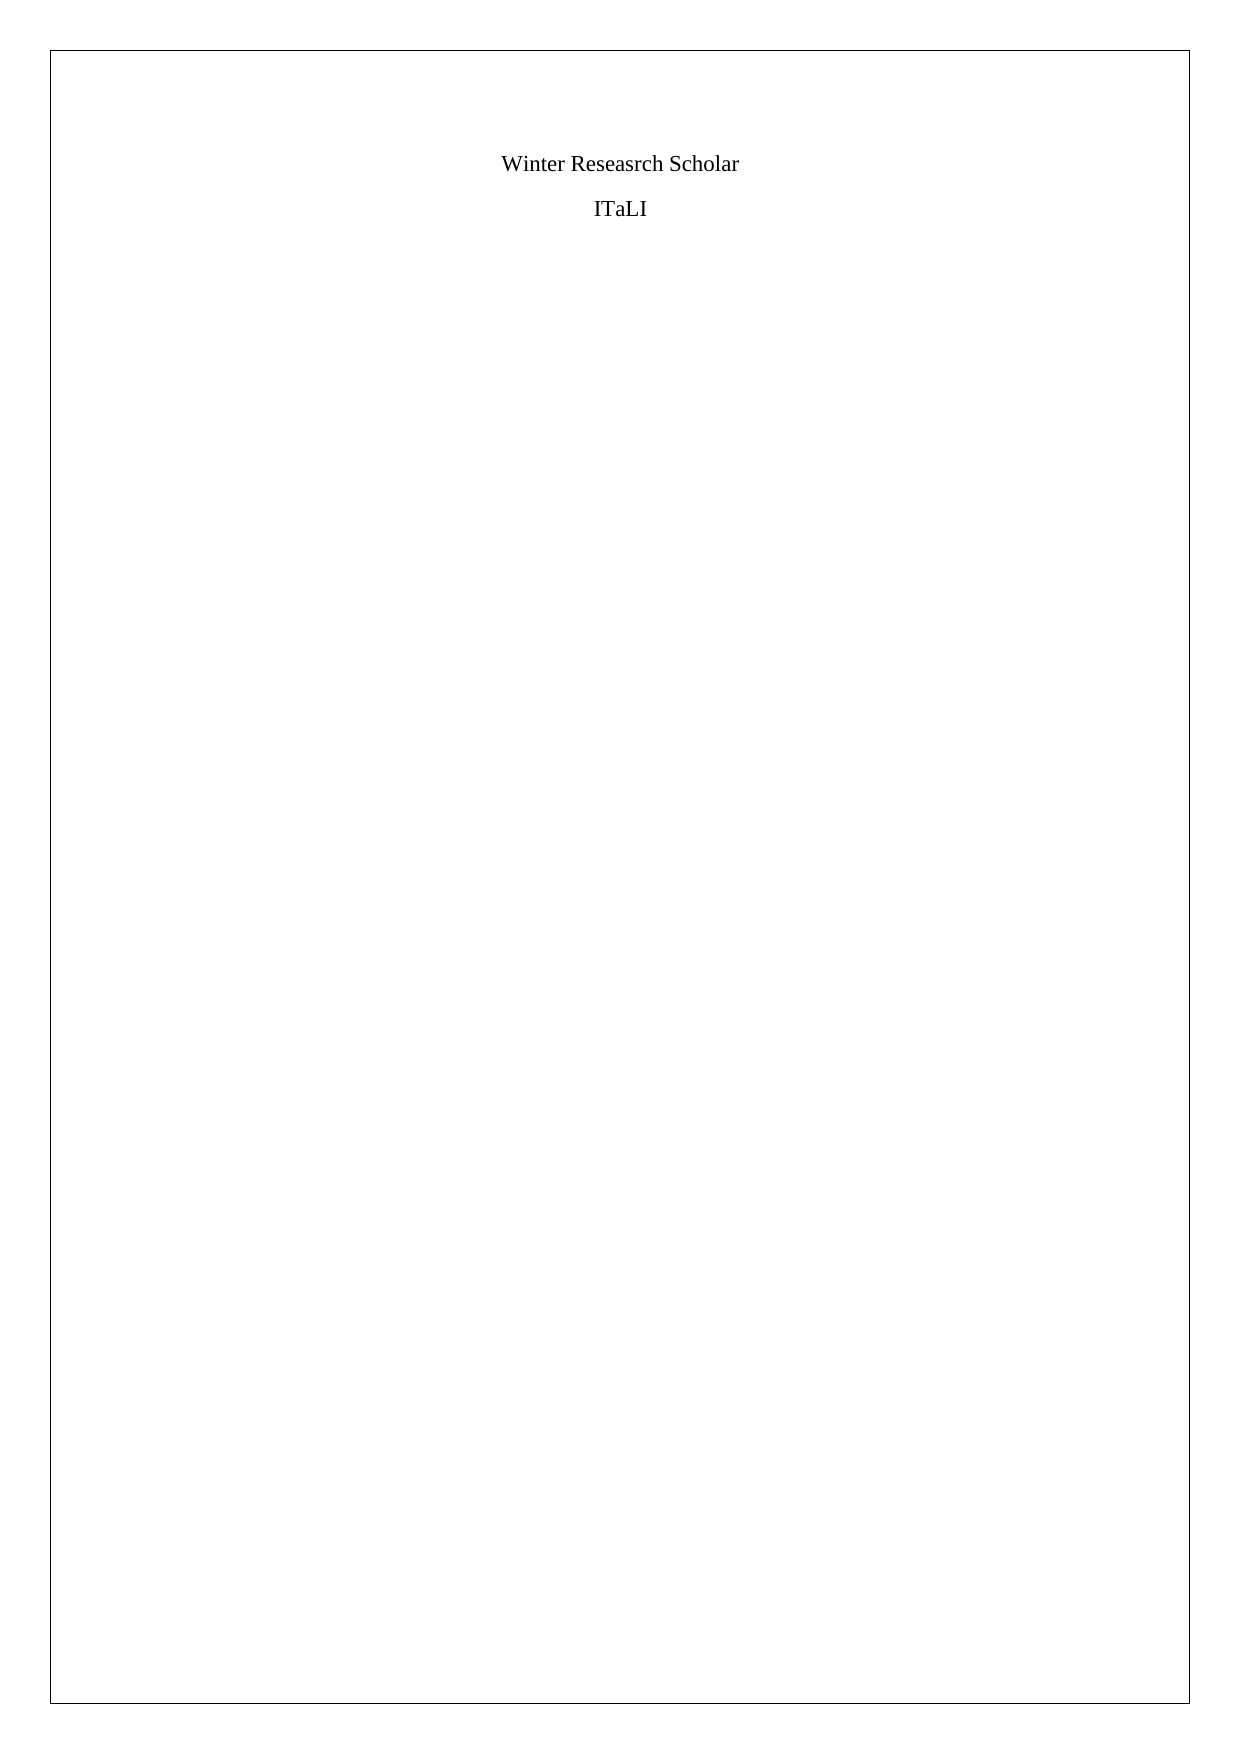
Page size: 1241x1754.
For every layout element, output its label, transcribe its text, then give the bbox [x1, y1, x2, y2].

text Winter Reseasrch Scholar [150, 150, 1090, 176]
text ITaLI [150, 195, 1090, 221]
